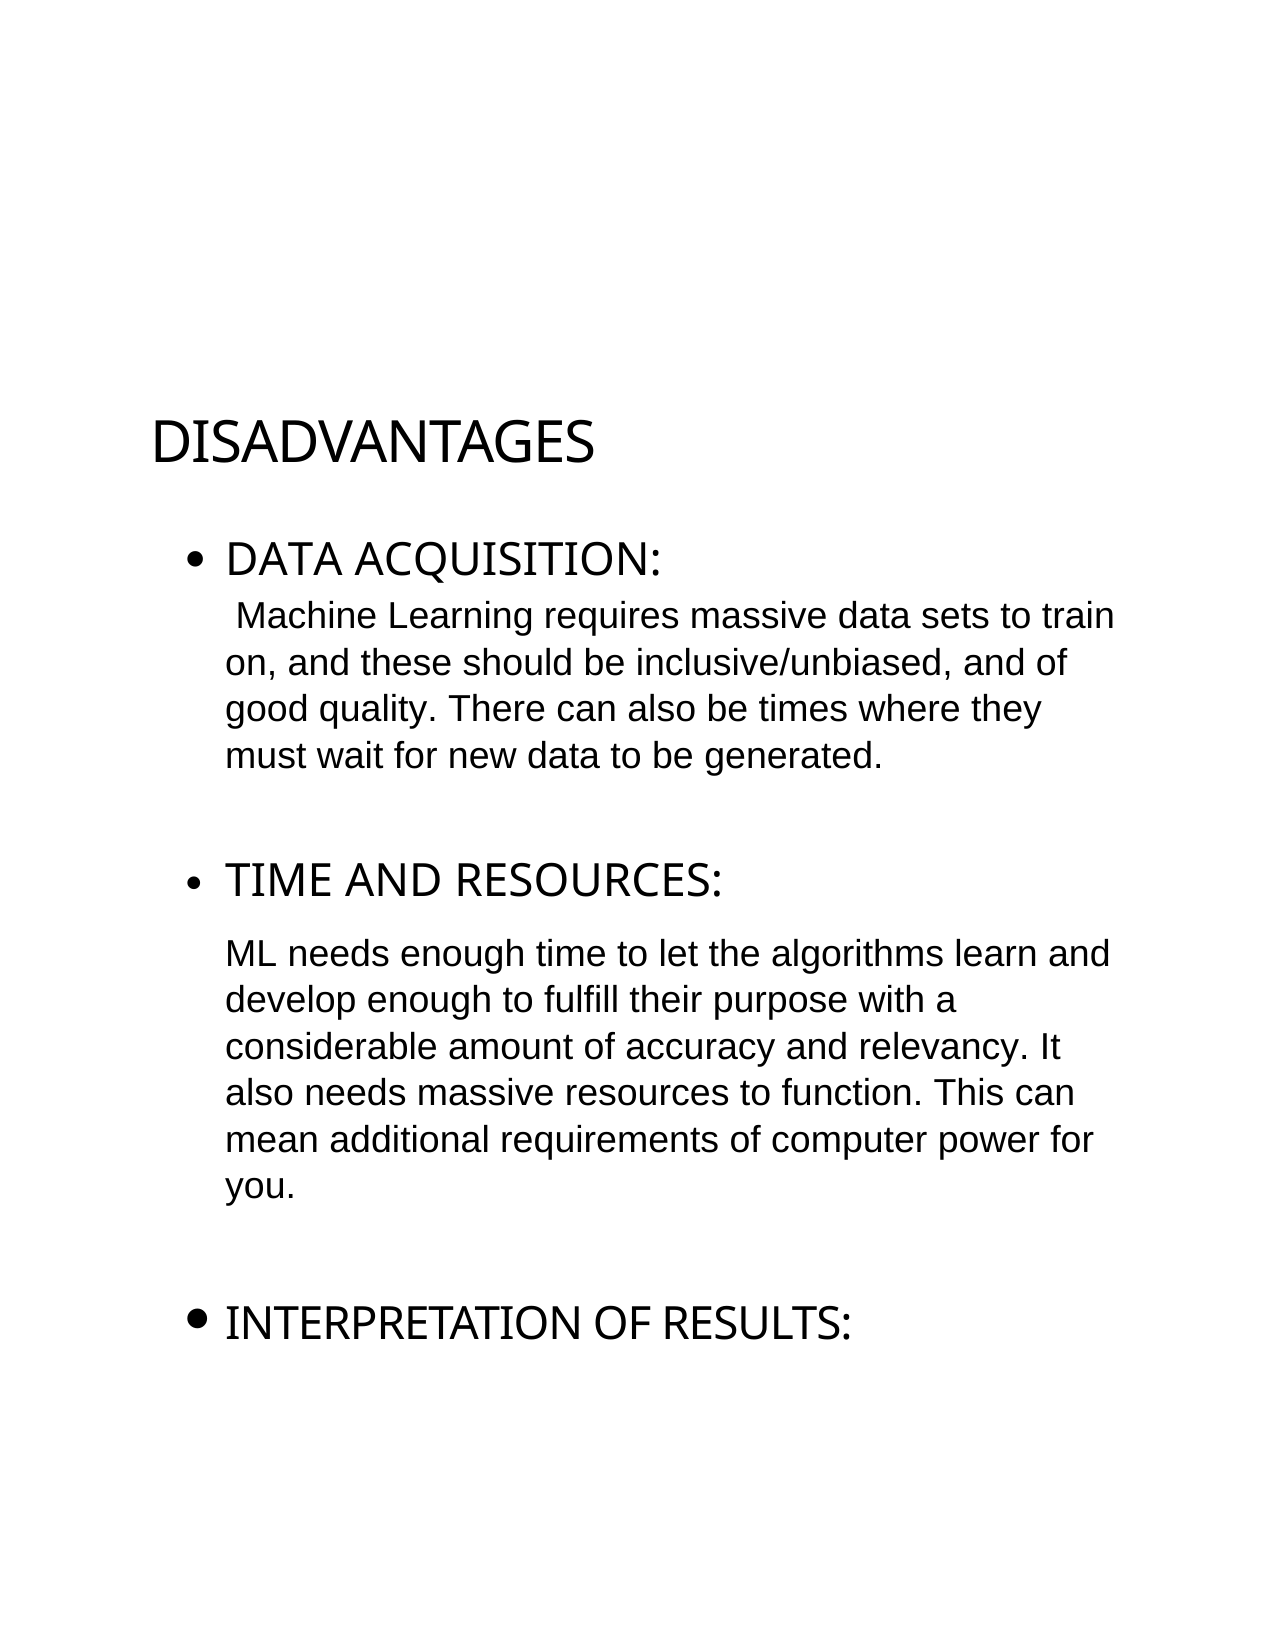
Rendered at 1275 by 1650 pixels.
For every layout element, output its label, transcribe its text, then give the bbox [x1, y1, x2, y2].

text ML needs enough time to let the algorithms learn and develop enough to fulfill their purpose with a considerable amount of accuracy and relevancy. It also needs massive resources to function. This can mean additional requirements of computer power for you. [225, 931, 1125, 1207]
list TIME AND RESOURCES: [187, 847, 1125, 909]
title INTERPRETATION OF RESULTS: [187, 1290, 1125, 1353]
list DATA ACQUISITION: [187, 526, 1125, 588]
title DISADVANTAGES [150, 400, 1125, 479]
list Machine Learning requires massive data sets to train on, and these should be inclusive/unbiased, and of good quality. There can also be times where they must wait for new data to be generated. [225, 593, 1125, 776]
